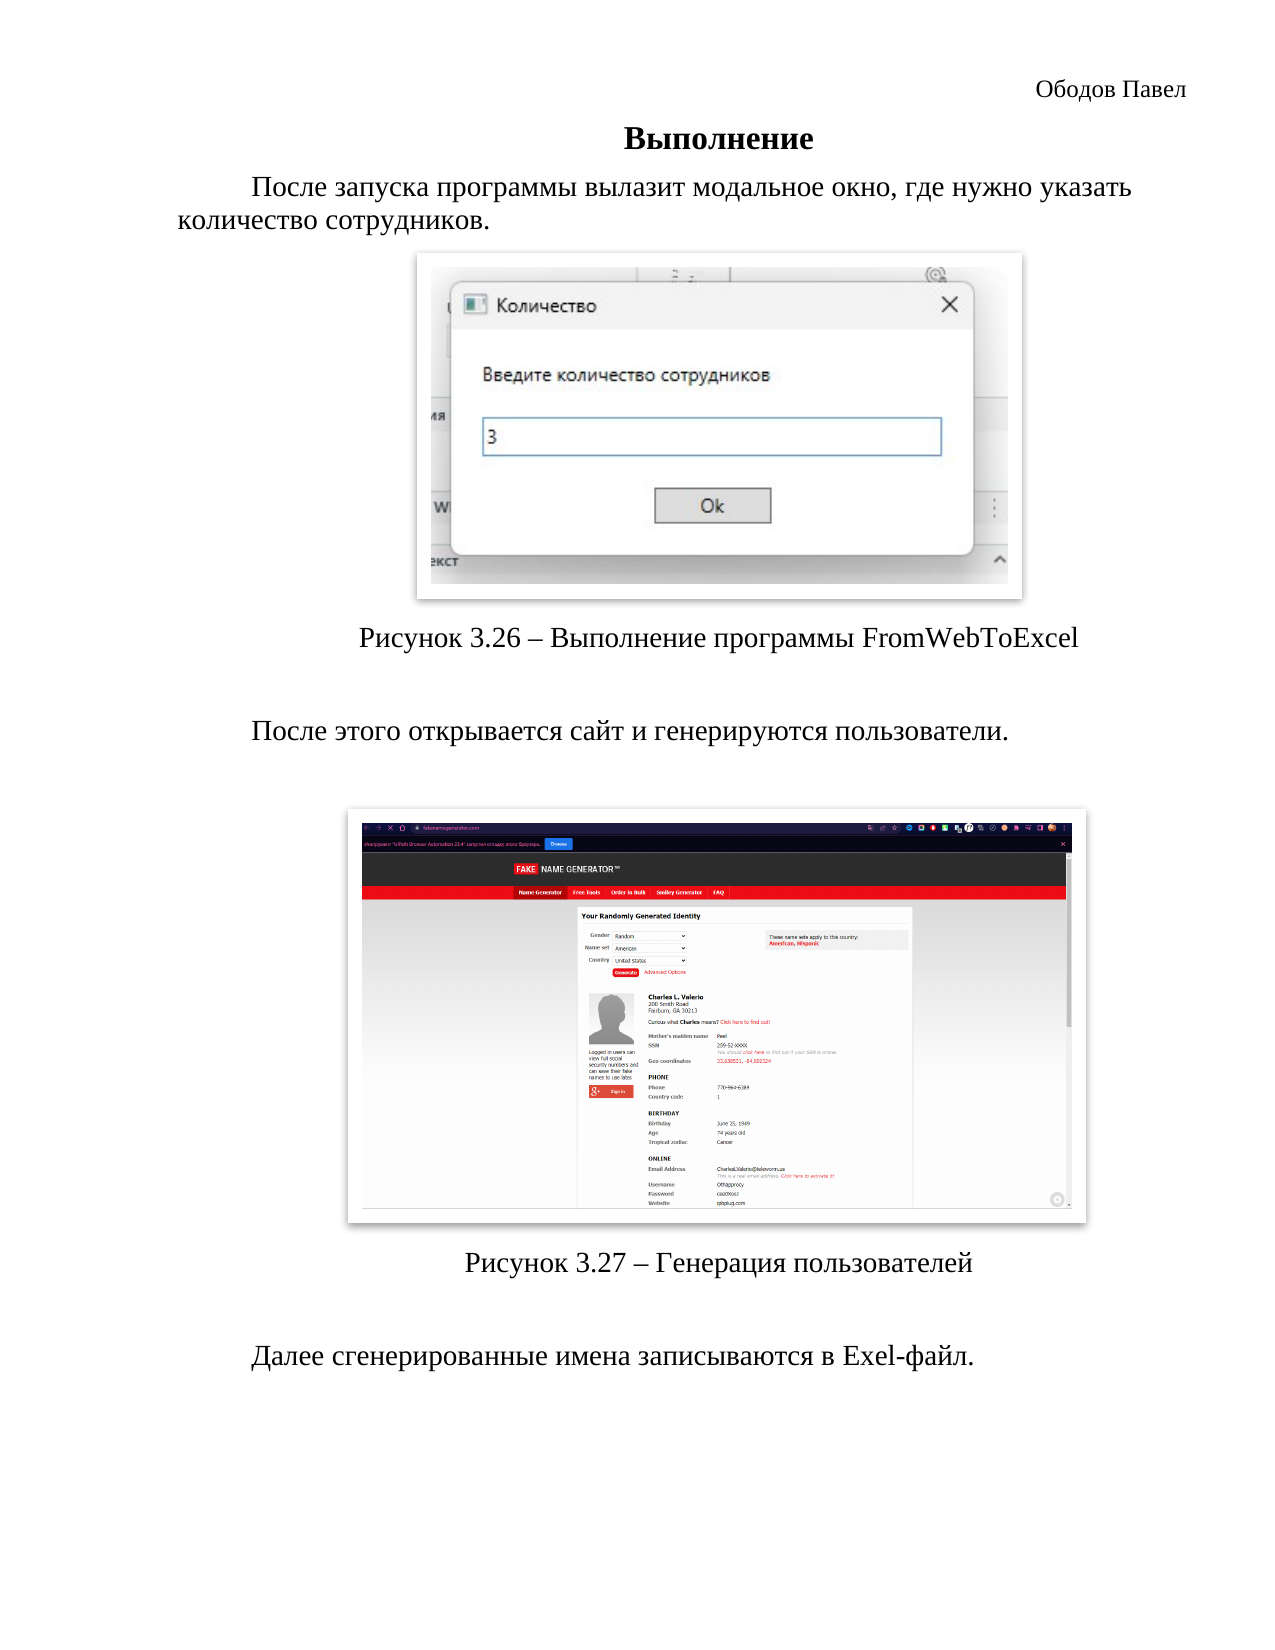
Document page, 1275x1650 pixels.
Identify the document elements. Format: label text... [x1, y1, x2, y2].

text Рисунок 3.26 – Выполнение программы FromWebToExcel [177, 621, 1186, 654]
text Рисунок 3.27 – Генерация пользователей [177, 1246, 1186, 1279]
text После запуска программы вылазит модальное окно, где нужно указать количество сотрудников. [177, 169, 1186, 236]
text После этого открывается сайт и генерируются пользователи. [177, 713, 1186, 746]
text Далее сгенерированные имена записываются в Exel-файл. [177, 1338, 1186, 1371]
picture [431, 267, 1008, 584]
text Выполнение [177, 118, 1186, 156]
picture [362, 823, 1072, 1209]
